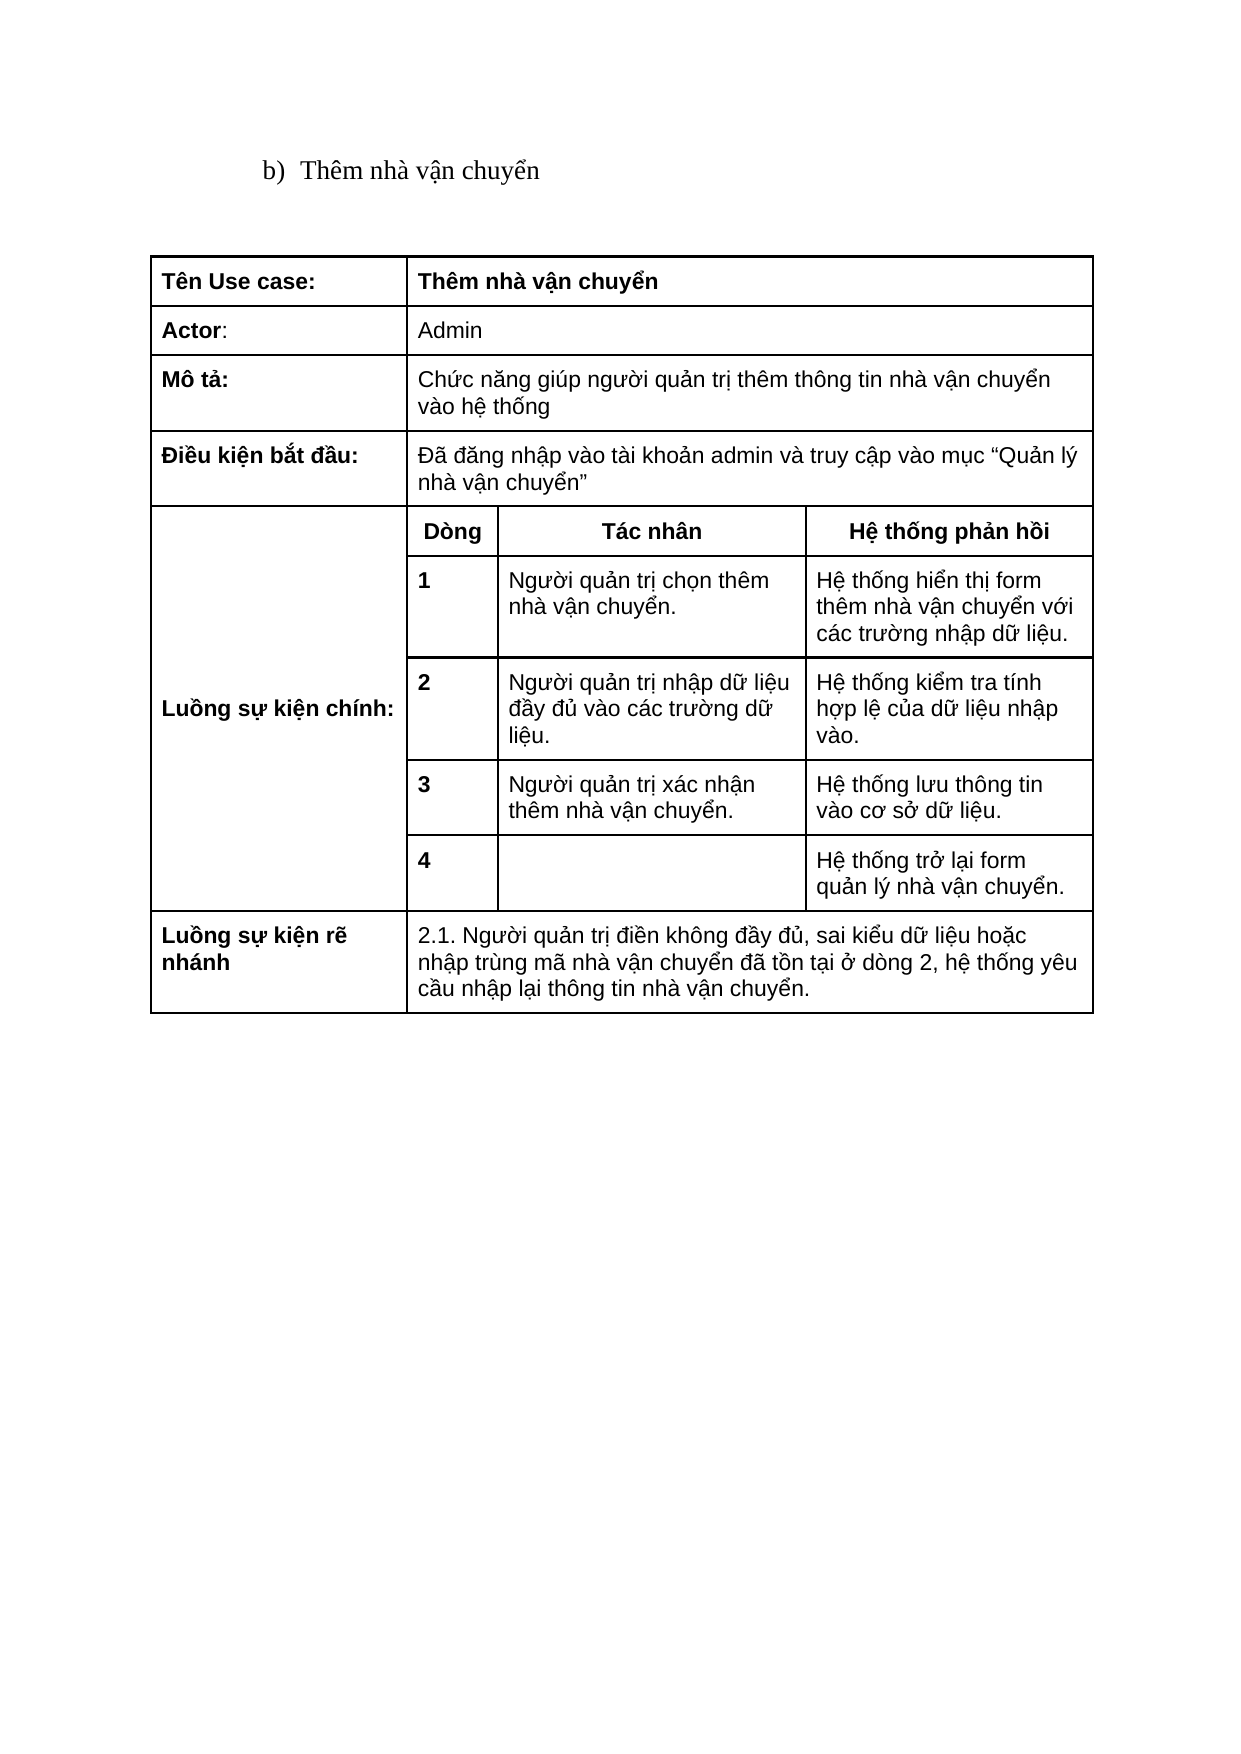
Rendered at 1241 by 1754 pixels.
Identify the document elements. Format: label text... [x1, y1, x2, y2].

table_cell Người quản trị nhập dữ liệu đầy đủ vào các trường dữ liệu. [499, 659, 805, 758]
table_cell Hệ thống trở lại form quản lý nhà vận chuyển. [807, 836, 1092, 910]
table_cell 3 [408, 761, 497, 834]
table_cell Admin [408, 307, 1092, 354]
table_cell Mô tả: [152, 356, 406, 429]
table_cell Chức năng giúp người quản trị thêm thông tin nhà vận chuyển vào hệ thống [408, 356, 1092, 429]
table_cell Người quản trị xác nhận thêm nhà vận chuyển. [499, 761, 805, 834]
table_cell Actor: [152, 307, 406, 354]
table_cell Đã đăng nhập vào tài khoản admin và truy cập vào mục “Quản lý nhà vận chuyển” [408, 432, 1092, 505]
table_header Thêm nhà vận chuyển [408, 258, 1092, 305]
table_cell Hệ thống phản hồi [807, 507, 1092, 554]
table_header Tên Use case: [152, 258, 406, 305]
table_cell Hệ thống lưu thông tin vào cơ sở dữ liệu. [807, 761, 1092, 834]
table_cell Luồng sự kiện rẽ nhánh [152, 912, 406, 1012]
list Thêm nhà vận chuyển [262, 154, 1109, 185]
table_cell Hệ thống kiểm tra tính hợp lệ của dữ liệu nhập vào. [807, 659, 1092, 758]
table_cell 2 [408, 659, 497, 758]
table_cell Điều kiện bắt đầu: [152, 432, 406, 505]
table_cell Luồng sự kiện chính: [152, 507, 406, 910]
table_cell [499, 836, 805, 910]
table_cell Tác nhân [499, 507, 805, 554]
table_cell 4 [408, 836, 497, 910]
table_cell Dòng [408, 507, 497, 554]
table_cell 2.1. Người quản trị điền không đầy đủ, sai kiểu dữ liệu hoặc nhập trùng mã nhà vận chuyển đã tồn tại ở dòng 2, hệ thống yêu cầu nhập lại thông tin nhà vận chuyển. [408, 912, 1092, 1012]
table_cell Người quản trị chọn thêm nhà vận chuyển. [499, 557, 805, 656]
table_cell Hệ thống hiển thị form thêm nhà vận chuyển với các trường nhập dữ liệu. [807, 557, 1092, 656]
table_cell 1 [408, 557, 497, 656]
